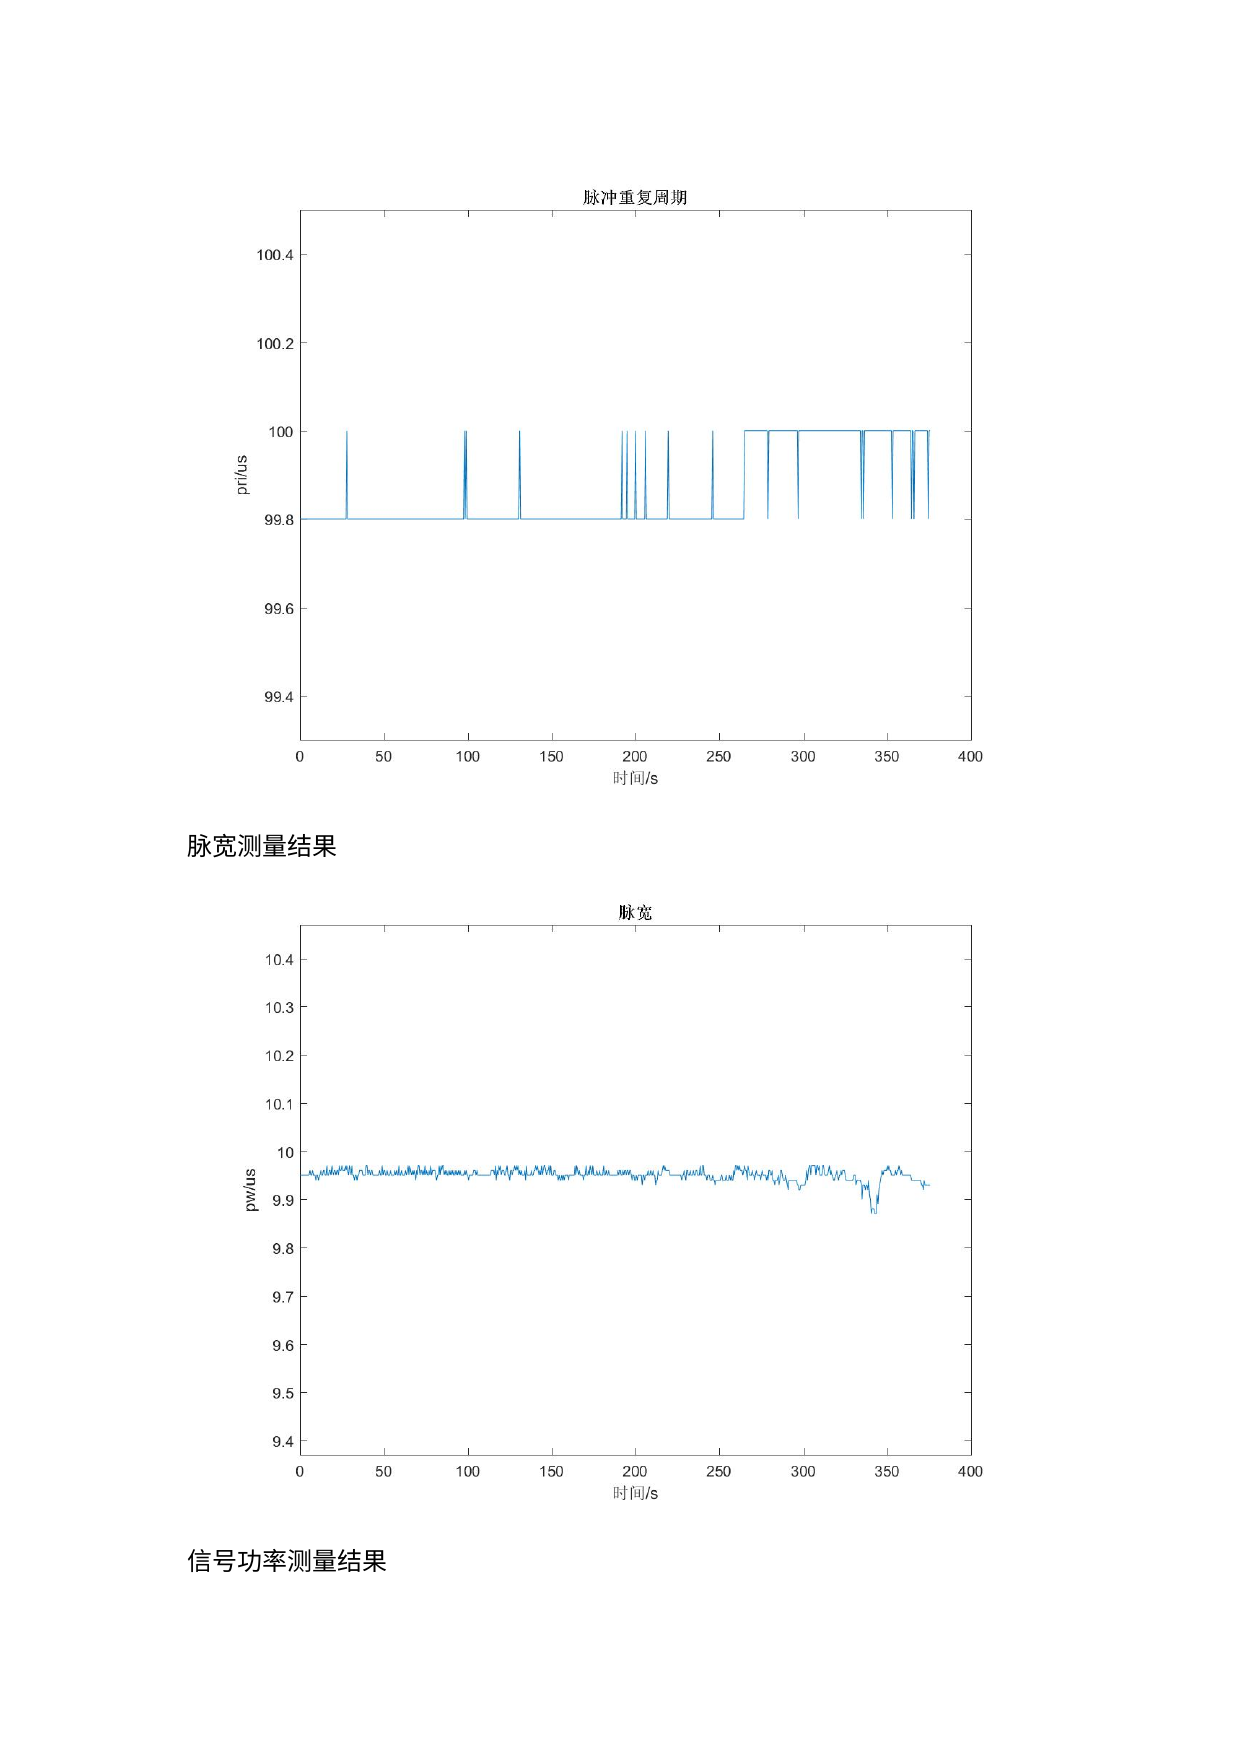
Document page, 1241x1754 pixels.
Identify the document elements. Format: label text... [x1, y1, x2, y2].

text 信号功率测量结果 [187, 1527, 1053, 1592]
picture [187, 162, 1053, 811]
picture [187, 877, 1053, 1526]
text 脉宽测量结果 [187, 812, 1053, 877]
